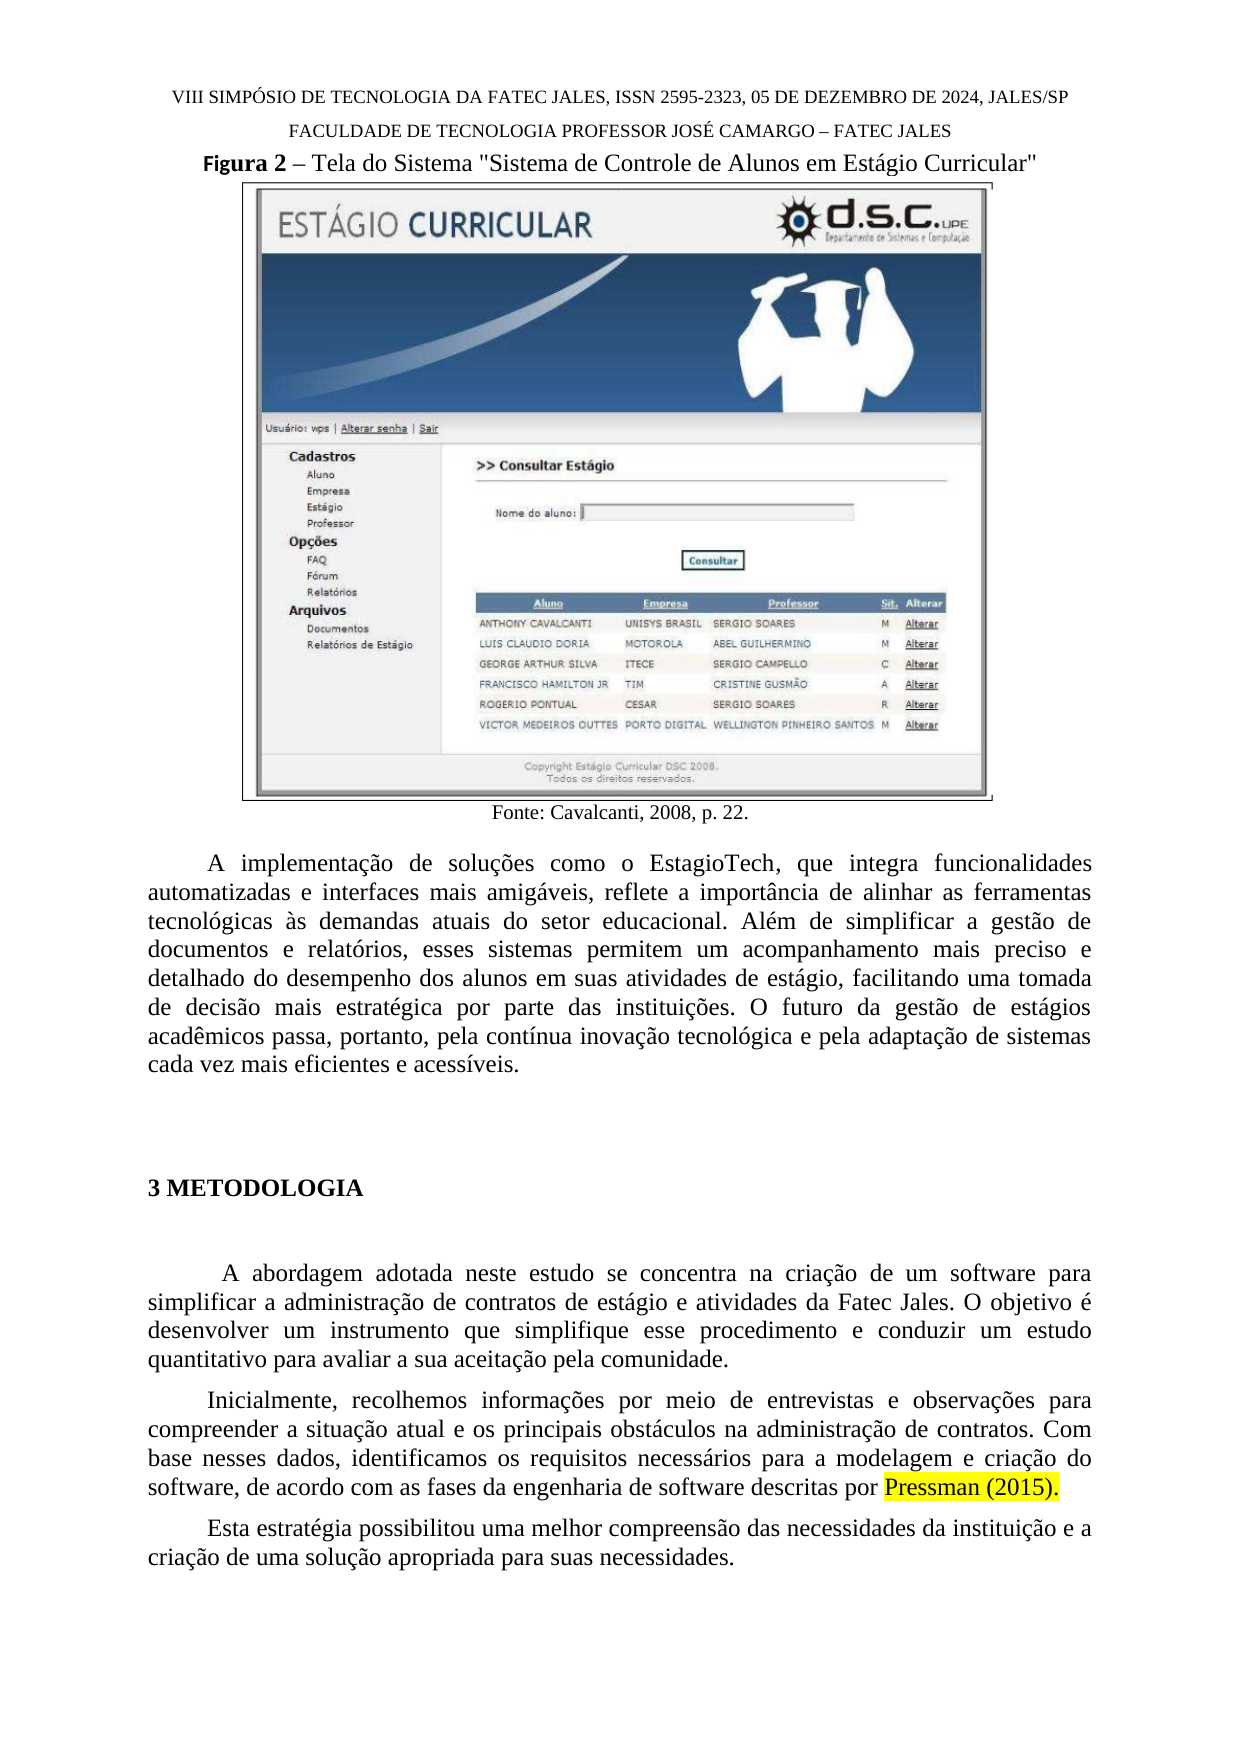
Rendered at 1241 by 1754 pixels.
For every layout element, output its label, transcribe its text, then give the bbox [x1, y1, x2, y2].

picture [241, 176, 999, 801]
text A implementação de soluções como o EstagioTech, que integra funcionalidades automatizadas e interfaces mais amigáveis, reflete a importância de alinhar as ferramentas tecnológicas às demandas atuais do setor educacional. Além de simplificar a gestão de documentos e relatórios, esses sistemas permitem um acompanhamento mais preciso e detalhado do desempenho dos alunos em suas atividades de estágio, facilitando uma tomada de decisão mais estratégica por parte das instituições. O futuro da gestão de estágios acadêmicos passa, portanto, pela contínua inovação tecnológica e pela adaptação de sistemas cada vez mais eficientes e acessíveis. [148, 848, 1092, 1078]
text Fonte: Cavalcanti, 2008, p. 22. [148, 800, 1092, 824]
text Esta estratégia possibilitou uma melhor compreensão das necessidades da instituição e a criação de uma solução apropriada para suas necessidades. [148, 1513, 1092, 1571]
subtitle 3 METODOLOGIA [148, 1173, 1092, 1202]
text A abordagem adotada neste estudo se concentra na criação de um software para simplificar a administração de contratos de estágio e atividades da Fatec Jales. O objetivo é desenvolver um instrumento que simplifique esse procedimento e conduzir um estudo quantitativo para avaliar a sua aceitação pela comunidade. [148, 1258, 1092, 1373]
text Inicialmente, recolhemos informações por meio de entrevistas e observações para compreender a situação atual e os principais obstáculos na administração de contratos. Com base nesses dados, identificamos os requisitos necessários para a modelagem e criação do software, de acordo com as fases da engenharia de software descritas por Pressman (2015). [148, 1386, 1092, 1501]
